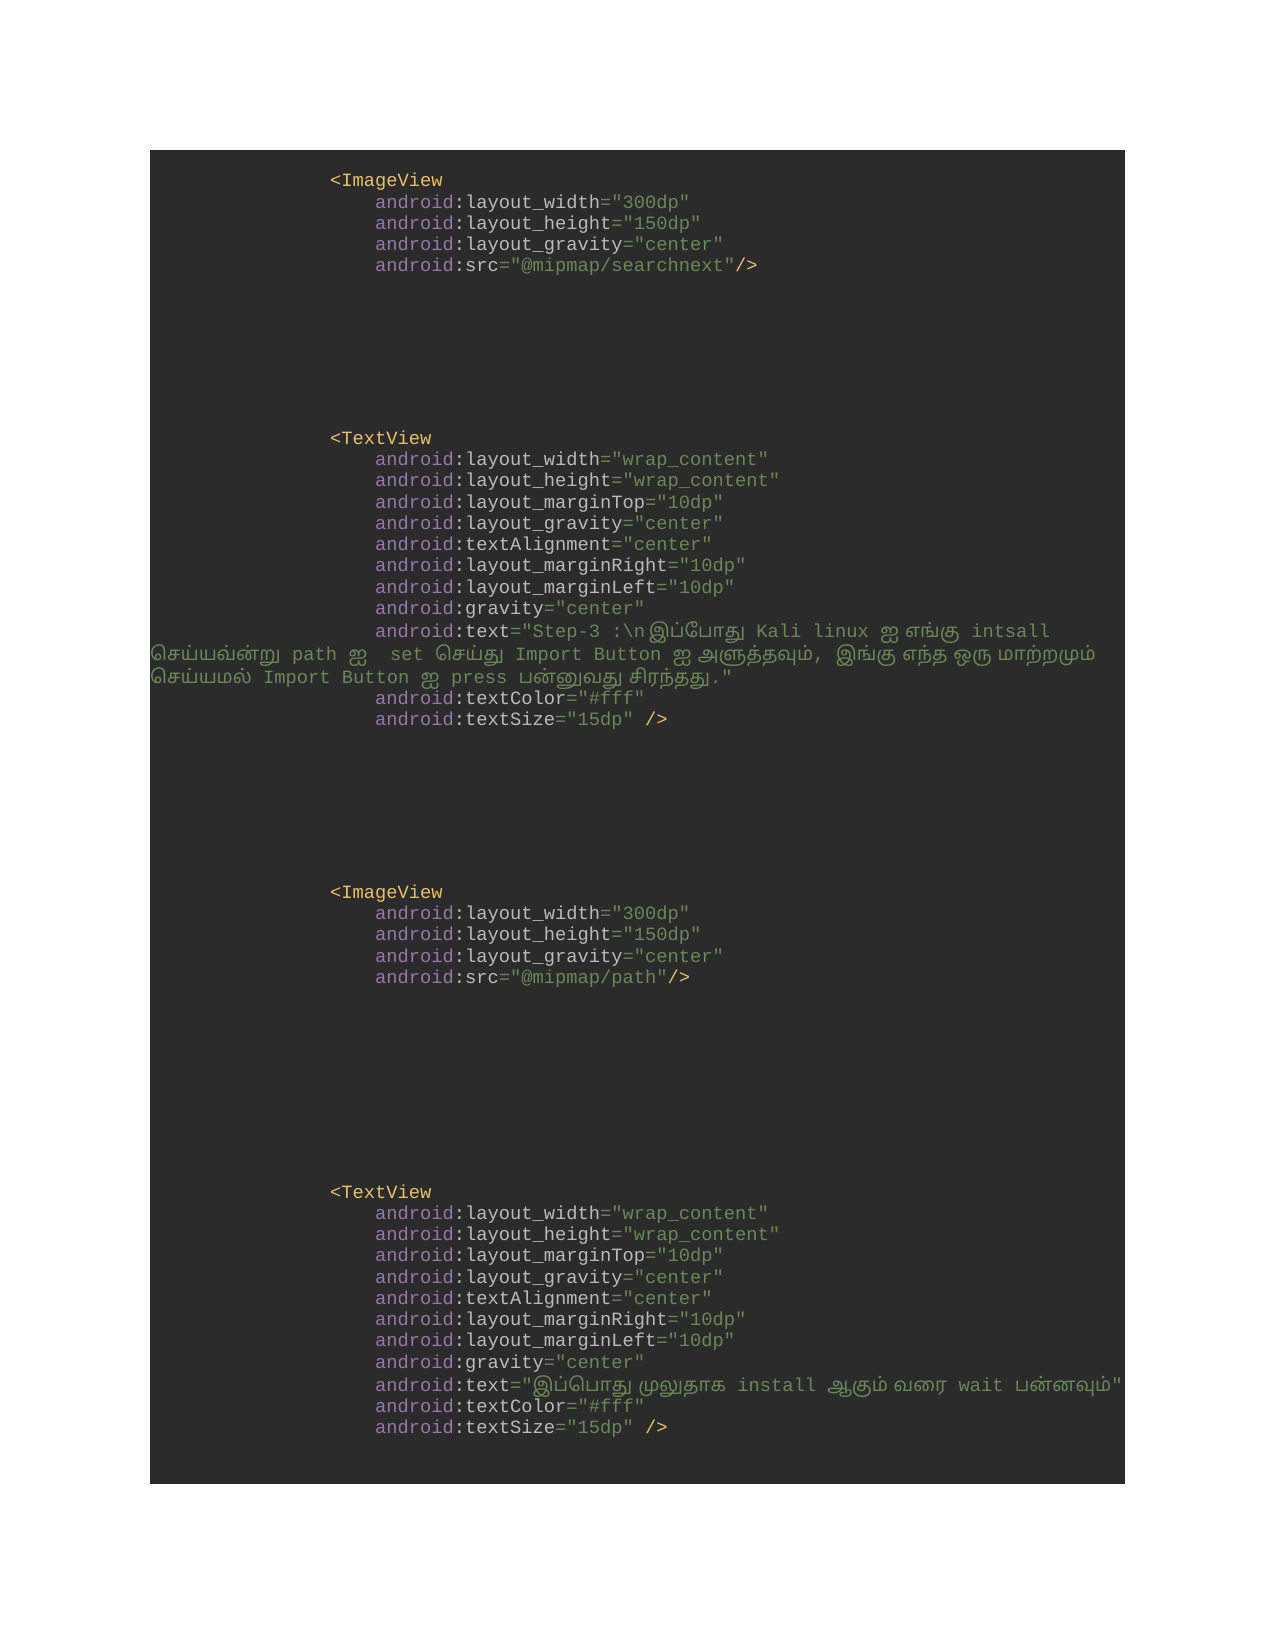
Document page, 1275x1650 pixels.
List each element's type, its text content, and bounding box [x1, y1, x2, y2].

text <ImageView android:layout_width="300dp" android:layout_height="150dp" android:layout_gravity="center" android:src="@mipmap/searchnext"/> [150, 150, 1125, 301]
text <TextView android:layout_width="wrap_content" android:layout_height="wrap_content" android:layout_marginTop="10dp" android:layout_gravity="center" android:textAlignment="center" android:layout_marginRight="10dp" android:layout_marginLeft="10dp" android:gravity="center" android:text="Step-3 :\nஇப்போது Kali linux ஐ எங்கு intsall செய்யவ்ன்று path ஐ set செய்து Import Button ஐ அளுத்தவும், இங்கு எந்த ஒரு மாற்றமும் செய்யமல் Import Button ஐ press பன்னுவது சிரந்தது." android:textColor="#fff" android:textSize="15dp" /> [150, 386, 1125, 755]
text <ImageView android:layout_width="300dp" android:layout_height="150dp" android:layout_gravity="center" android:src="@mipmap/path"/> [150, 861, 1125, 1012]
text <TextView android:layout_width="wrap_content" android:layout_height="wrap_content" android:layout_marginTop="10dp" android:layout_gravity="center" android:textAlignment="center" android:layout_marginRight="10dp" android:layout_marginLeft="10dp" android:gravity="center" android:text="இப்பொது முலுதாக install ஆகும் வரை wait பன்னவும்" android:textColor="#fff" android:textSize="15dp" /> [150, 1161, 1125, 1484]
